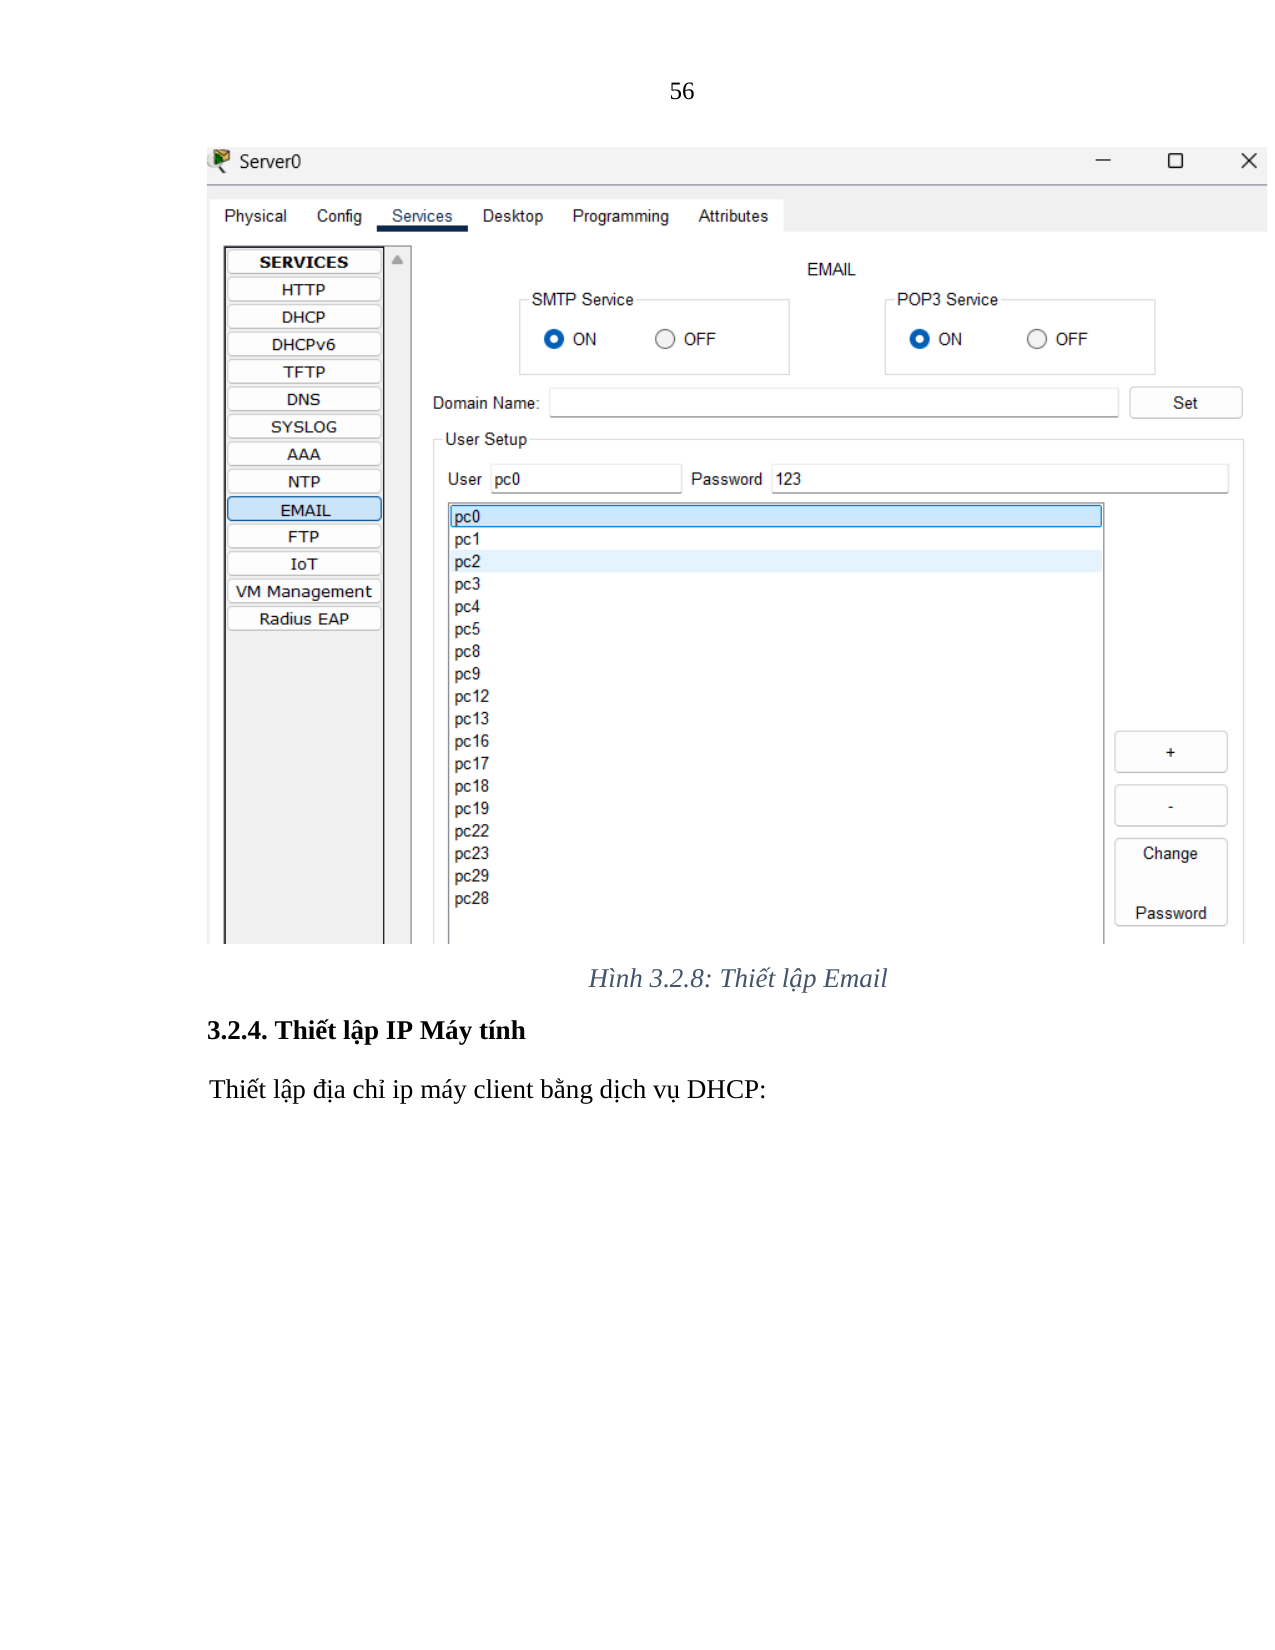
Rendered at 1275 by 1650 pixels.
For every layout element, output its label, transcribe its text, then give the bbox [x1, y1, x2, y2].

text Hình 3.2.8: Thiết lập Email [507, 962, 1157, 994]
picture [206, 147, 1268, 944]
text 3.2.4. Thiết lập IP Máy tính [207, 1014, 1157, 1046]
text Thiết lập địa chỉ ip máy client bằng dịch vụ DHCP: [207, 1073, 1157, 1104]
